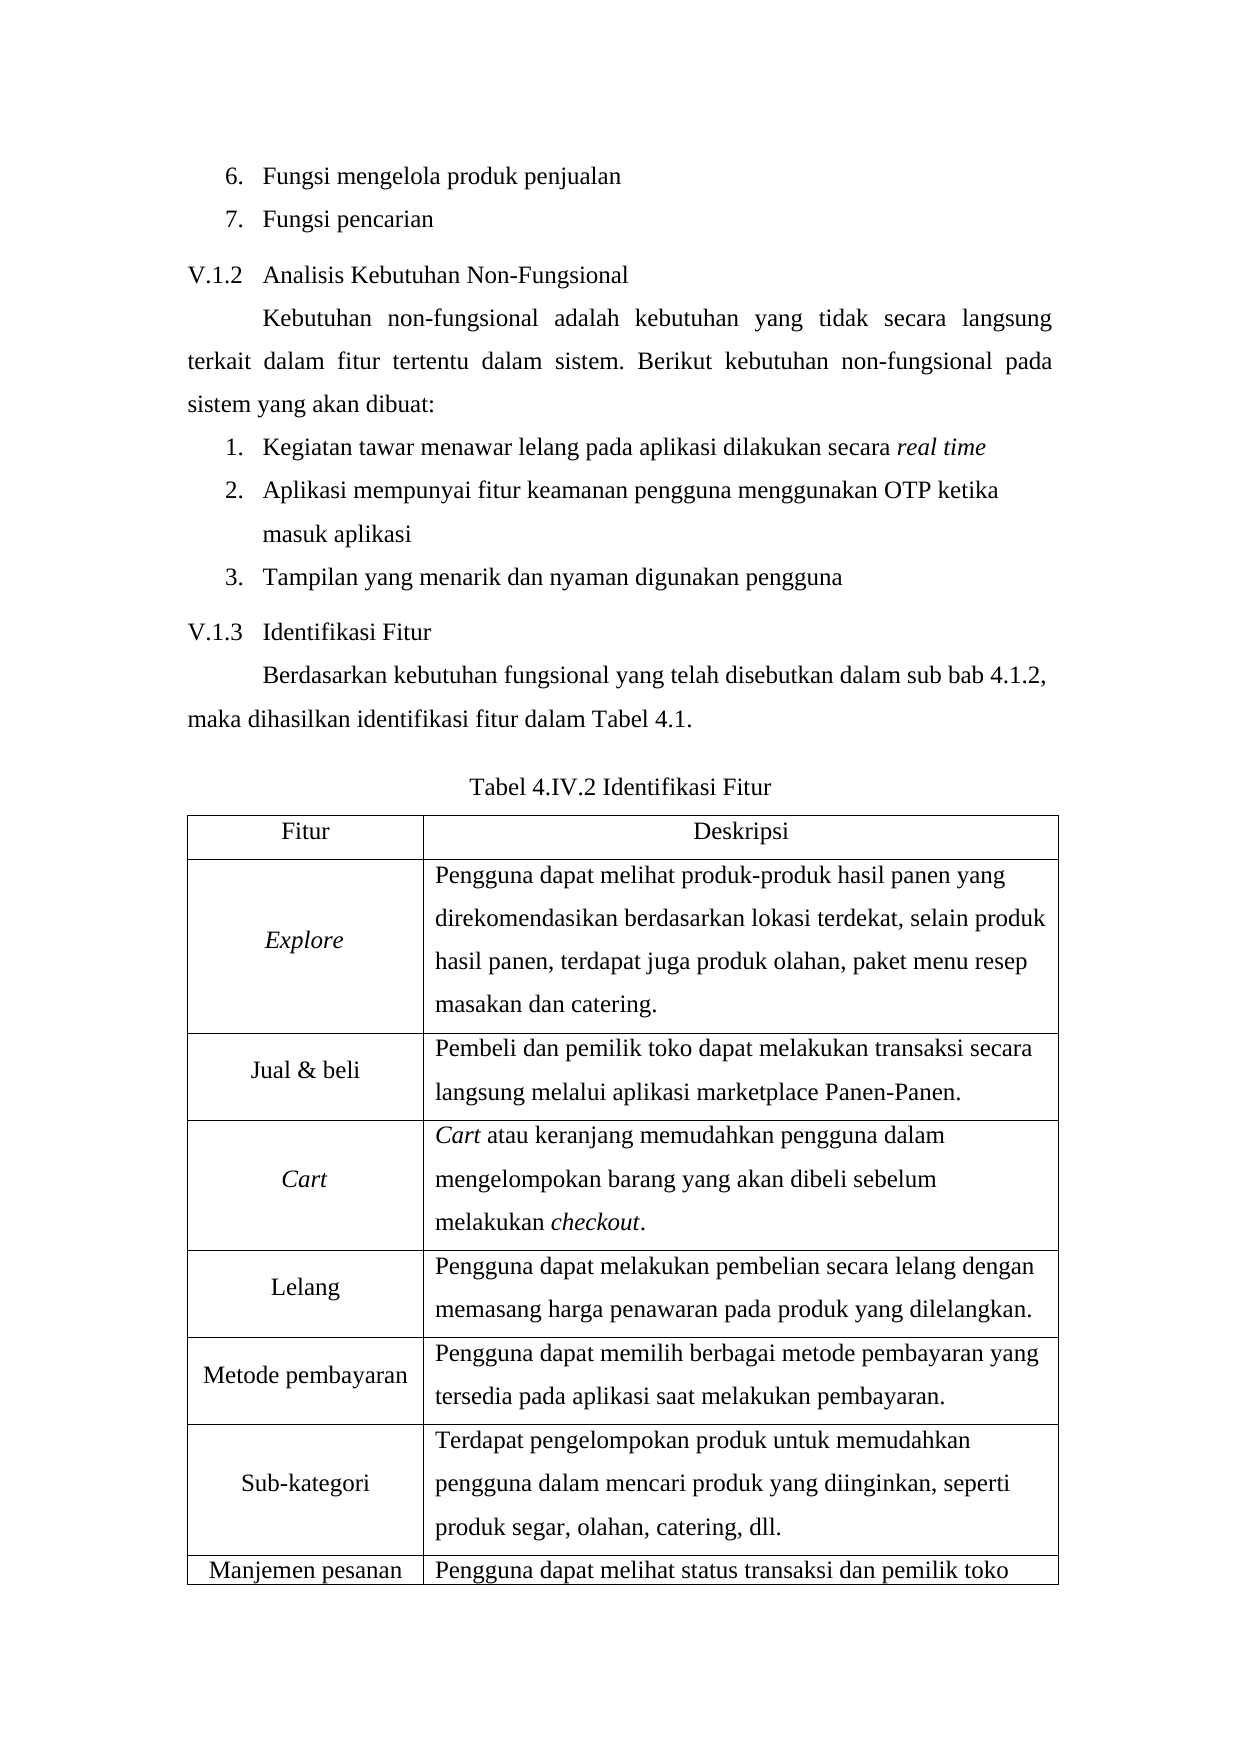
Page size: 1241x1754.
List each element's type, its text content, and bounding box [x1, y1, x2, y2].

list Fungsi mengelola produk penjualan [225, 161, 1053, 190]
table_cell Jual & beli [188, 1034, 423, 1119]
text Berdasarkan kebutuhan fungsional yang telah disebutkan dalam sub bab 4.1.2, maka dihasilkan identifikasi fitur dalam Tabel 4.1. [187, 661, 1053, 732]
table_cell Pengguna dapat memilih berbagai metode pembayaran yang tersedia pada aplikasi saat melakukan pembayaran. [424, 1338, 1058, 1424]
text Kebutuhan non-fungsional adalah kebutuhan yang tidak secara langsung terkait dalam fitur tertentu dalam sistem. Berikut kebutuhan non-fungsional pada sistem yang akan dibuat: [187, 303, 1053, 418]
list Fungsi pencarian [225, 204, 1053, 233]
list Aplikasi mempunyai fitur keamanan pengguna menggunakan OTP ketika masuk aplikasi [225, 476, 1053, 547]
table_cell Pengguna dapat melakukan pembelian secara lelang dengan memasang harga penawaran pada produk yang dilelangkan. [424, 1251, 1058, 1337]
list Kegiatan tawar menawar lelang pada aplikasi dilakukan secara real time [225, 432, 1053, 461]
table_cell Cart [188, 1121, 423, 1250]
table_header Fitur [188, 816, 423, 859]
list Tampilan yang menarik dan nyaman digunakan pengguna [225, 562, 1053, 591]
table_cell Metode pembayaran [188, 1338, 423, 1424]
table_cell Sub-kategori [188, 1425, 423, 1554]
table_cell Terdapat pengelompokan produk untuk memudahkan pengguna dalam mencari produk yang diinginkan, seperti produk segar, olahan, catering, dll. [424, 1425, 1058, 1554]
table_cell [188, 1556, 423, 1584]
table_cell Pengguna dapat melihat produk-produk hasil panen yang direkomendasikan berdasarkan lokasi terdekat, selain produk hasil panen, terdapat juga produk olahan, paket menu resep masakan dan catering. [424, 860, 1058, 1032]
subtitle Identifikasi Fitur [187, 617, 1053, 646]
table_cell Explore [188, 860, 423, 1032]
table_cell Pembeli dan pemilik toko dapat melakukan transaksi secara langsung melalui aplikasi marketplace Panen-Panen. [424, 1034, 1058, 1119]
subtitle Analisis Kebutuhan Non-Fungsional [187, 260, 1053, 289]
table_cell Lelang [188, 1251, 423, 1337]
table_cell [424, 1556, 1058, 1584]
table_header Deskripsi [424, 816, 1058, 859]
table_cell Cart atau keranjang memudahkan pengguna dalam mengelompokan barang yang akan dibeli sebelum melakukan checkout. [424, 1121, 1058, 1250]
